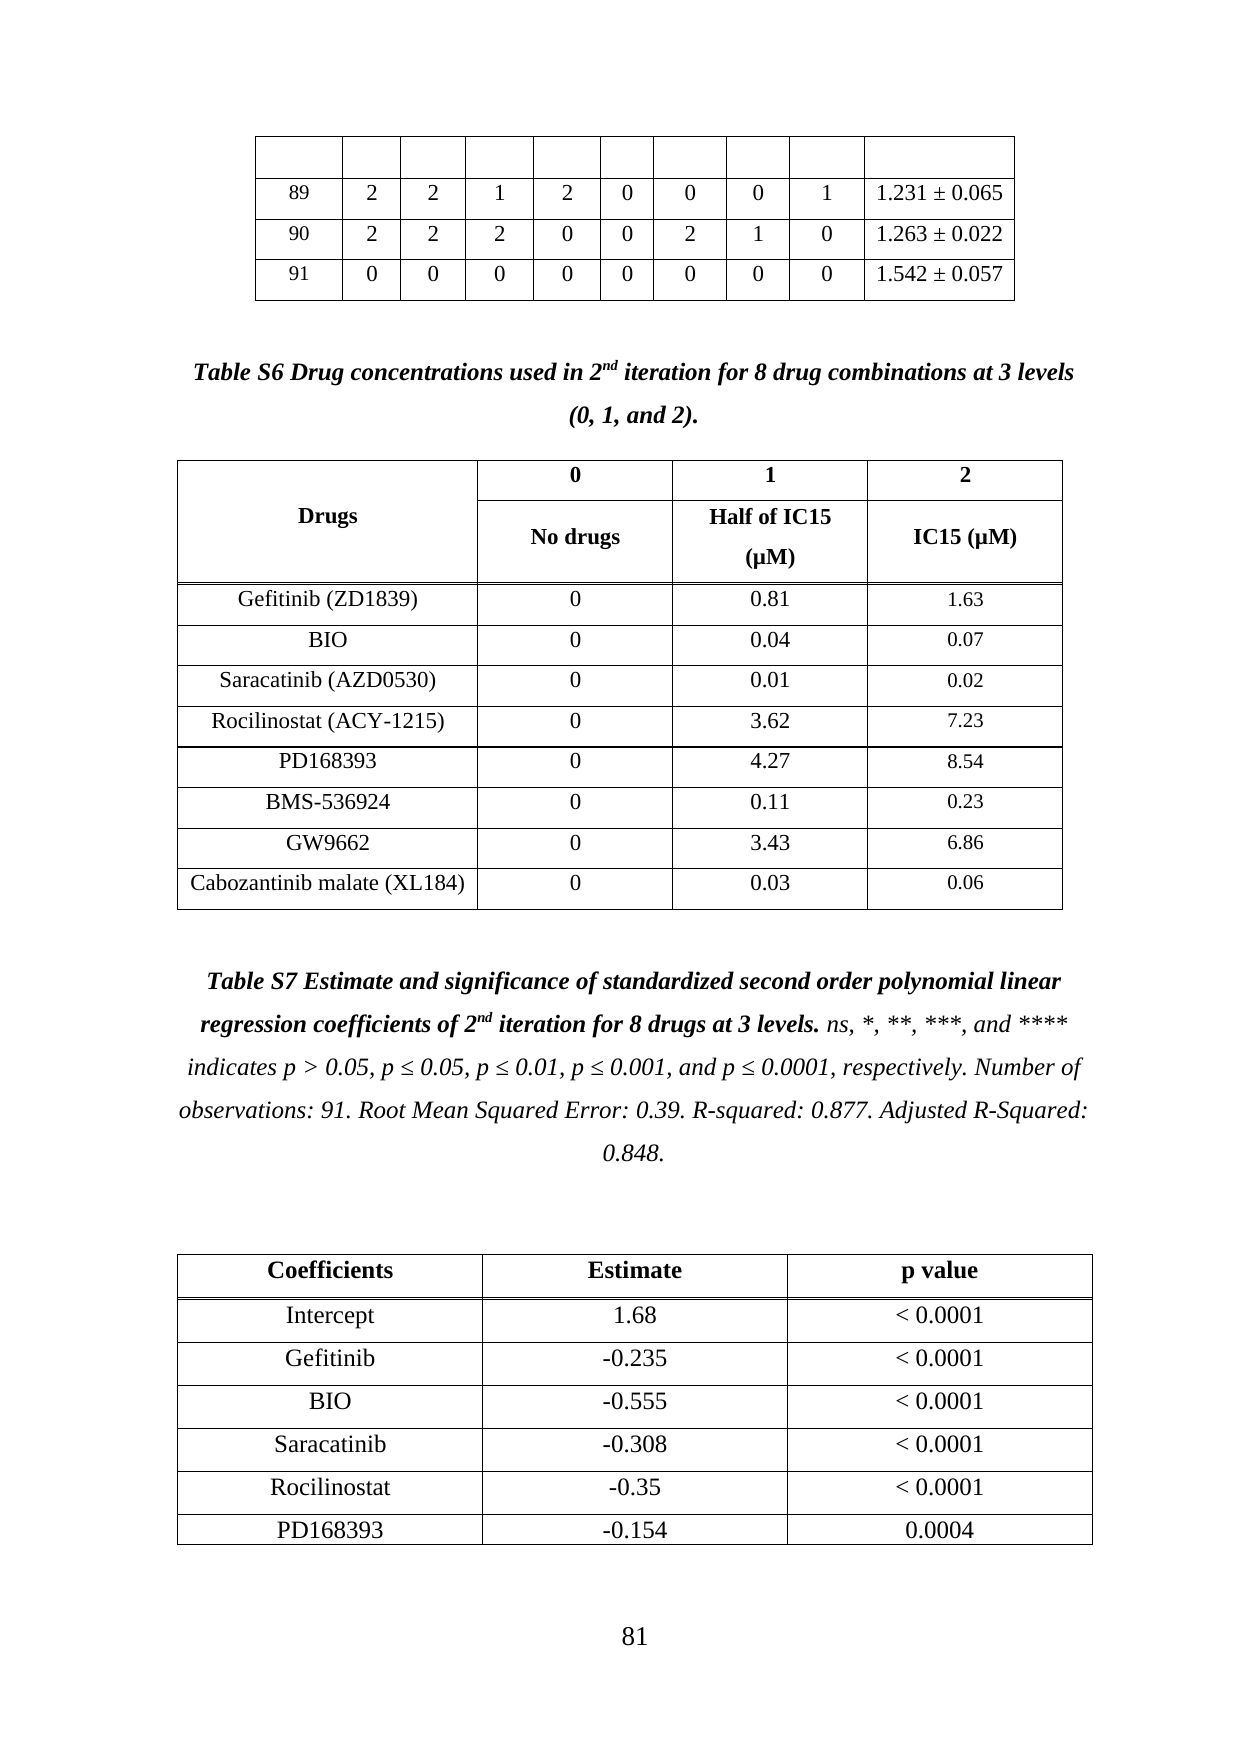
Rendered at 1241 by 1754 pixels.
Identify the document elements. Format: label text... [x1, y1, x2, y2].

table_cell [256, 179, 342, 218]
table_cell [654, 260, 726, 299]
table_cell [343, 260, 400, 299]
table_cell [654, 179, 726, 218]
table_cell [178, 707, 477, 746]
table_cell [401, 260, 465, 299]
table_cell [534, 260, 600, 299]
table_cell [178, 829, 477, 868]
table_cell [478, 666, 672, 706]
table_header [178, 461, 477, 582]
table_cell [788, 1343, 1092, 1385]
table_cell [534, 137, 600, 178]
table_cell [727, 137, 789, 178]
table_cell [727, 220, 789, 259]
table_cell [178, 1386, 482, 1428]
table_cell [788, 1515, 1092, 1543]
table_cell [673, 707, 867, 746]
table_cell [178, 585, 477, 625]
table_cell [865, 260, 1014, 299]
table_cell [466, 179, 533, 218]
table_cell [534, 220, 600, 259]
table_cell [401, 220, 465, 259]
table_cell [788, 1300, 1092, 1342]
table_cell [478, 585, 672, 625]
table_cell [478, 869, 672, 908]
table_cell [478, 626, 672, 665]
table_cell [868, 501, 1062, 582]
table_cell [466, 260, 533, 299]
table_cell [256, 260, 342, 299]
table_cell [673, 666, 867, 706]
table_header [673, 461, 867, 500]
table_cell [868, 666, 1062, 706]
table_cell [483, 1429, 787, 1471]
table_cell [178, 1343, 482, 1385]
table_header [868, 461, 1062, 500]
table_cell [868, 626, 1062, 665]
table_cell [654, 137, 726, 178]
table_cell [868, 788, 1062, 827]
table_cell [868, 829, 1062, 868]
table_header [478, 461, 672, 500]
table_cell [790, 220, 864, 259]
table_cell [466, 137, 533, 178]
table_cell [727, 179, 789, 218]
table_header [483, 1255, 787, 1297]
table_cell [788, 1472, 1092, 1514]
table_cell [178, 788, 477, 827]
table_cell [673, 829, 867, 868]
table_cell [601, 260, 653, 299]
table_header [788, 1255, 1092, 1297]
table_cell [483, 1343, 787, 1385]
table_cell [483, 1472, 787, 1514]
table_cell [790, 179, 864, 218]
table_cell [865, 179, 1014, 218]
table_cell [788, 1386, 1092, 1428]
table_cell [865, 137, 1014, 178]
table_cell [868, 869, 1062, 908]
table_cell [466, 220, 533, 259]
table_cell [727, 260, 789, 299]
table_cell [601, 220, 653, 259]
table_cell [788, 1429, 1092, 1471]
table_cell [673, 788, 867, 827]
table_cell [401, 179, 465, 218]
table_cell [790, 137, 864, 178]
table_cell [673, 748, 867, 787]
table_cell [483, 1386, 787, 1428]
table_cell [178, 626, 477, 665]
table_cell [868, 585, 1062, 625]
text Table S7 Estimate and significance of standardized second order polynomial linear regression coefficients of 2nd iteration for 8 drugs at 3 levels. ns, *, **, ***, and **** indicates p > 0.05, p ≤ 0.05, p ≤ 0.01, p ≤ 0.001, and p ≤ 0.0001, respectively. Number of observations: 91. Root Mean Squared Error: 0.39. R-squared: 0.877. Adjusted R-Squared: 0.848. [177, 966, 1092, 1167]
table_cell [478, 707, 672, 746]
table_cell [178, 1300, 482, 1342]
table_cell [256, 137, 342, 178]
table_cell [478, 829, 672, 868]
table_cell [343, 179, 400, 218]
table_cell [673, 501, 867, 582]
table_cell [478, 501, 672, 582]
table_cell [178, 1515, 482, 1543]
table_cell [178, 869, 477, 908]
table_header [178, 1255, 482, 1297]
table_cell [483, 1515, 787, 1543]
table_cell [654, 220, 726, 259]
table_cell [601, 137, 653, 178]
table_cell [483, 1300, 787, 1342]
text Table S6 Drug concentrations used in 2nd iteration for 8 drug combinations at 3 levels (0, 1, and 2). [177, 357, 1092, 429]
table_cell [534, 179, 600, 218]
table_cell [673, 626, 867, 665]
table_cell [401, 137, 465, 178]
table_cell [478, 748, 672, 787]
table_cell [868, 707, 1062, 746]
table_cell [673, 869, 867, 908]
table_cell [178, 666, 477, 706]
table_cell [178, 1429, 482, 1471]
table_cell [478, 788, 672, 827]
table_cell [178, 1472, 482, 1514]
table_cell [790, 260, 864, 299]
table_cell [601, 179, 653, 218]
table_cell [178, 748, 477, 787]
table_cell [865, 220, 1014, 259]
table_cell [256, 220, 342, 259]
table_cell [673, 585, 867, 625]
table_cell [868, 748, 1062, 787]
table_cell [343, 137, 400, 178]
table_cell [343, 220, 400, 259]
